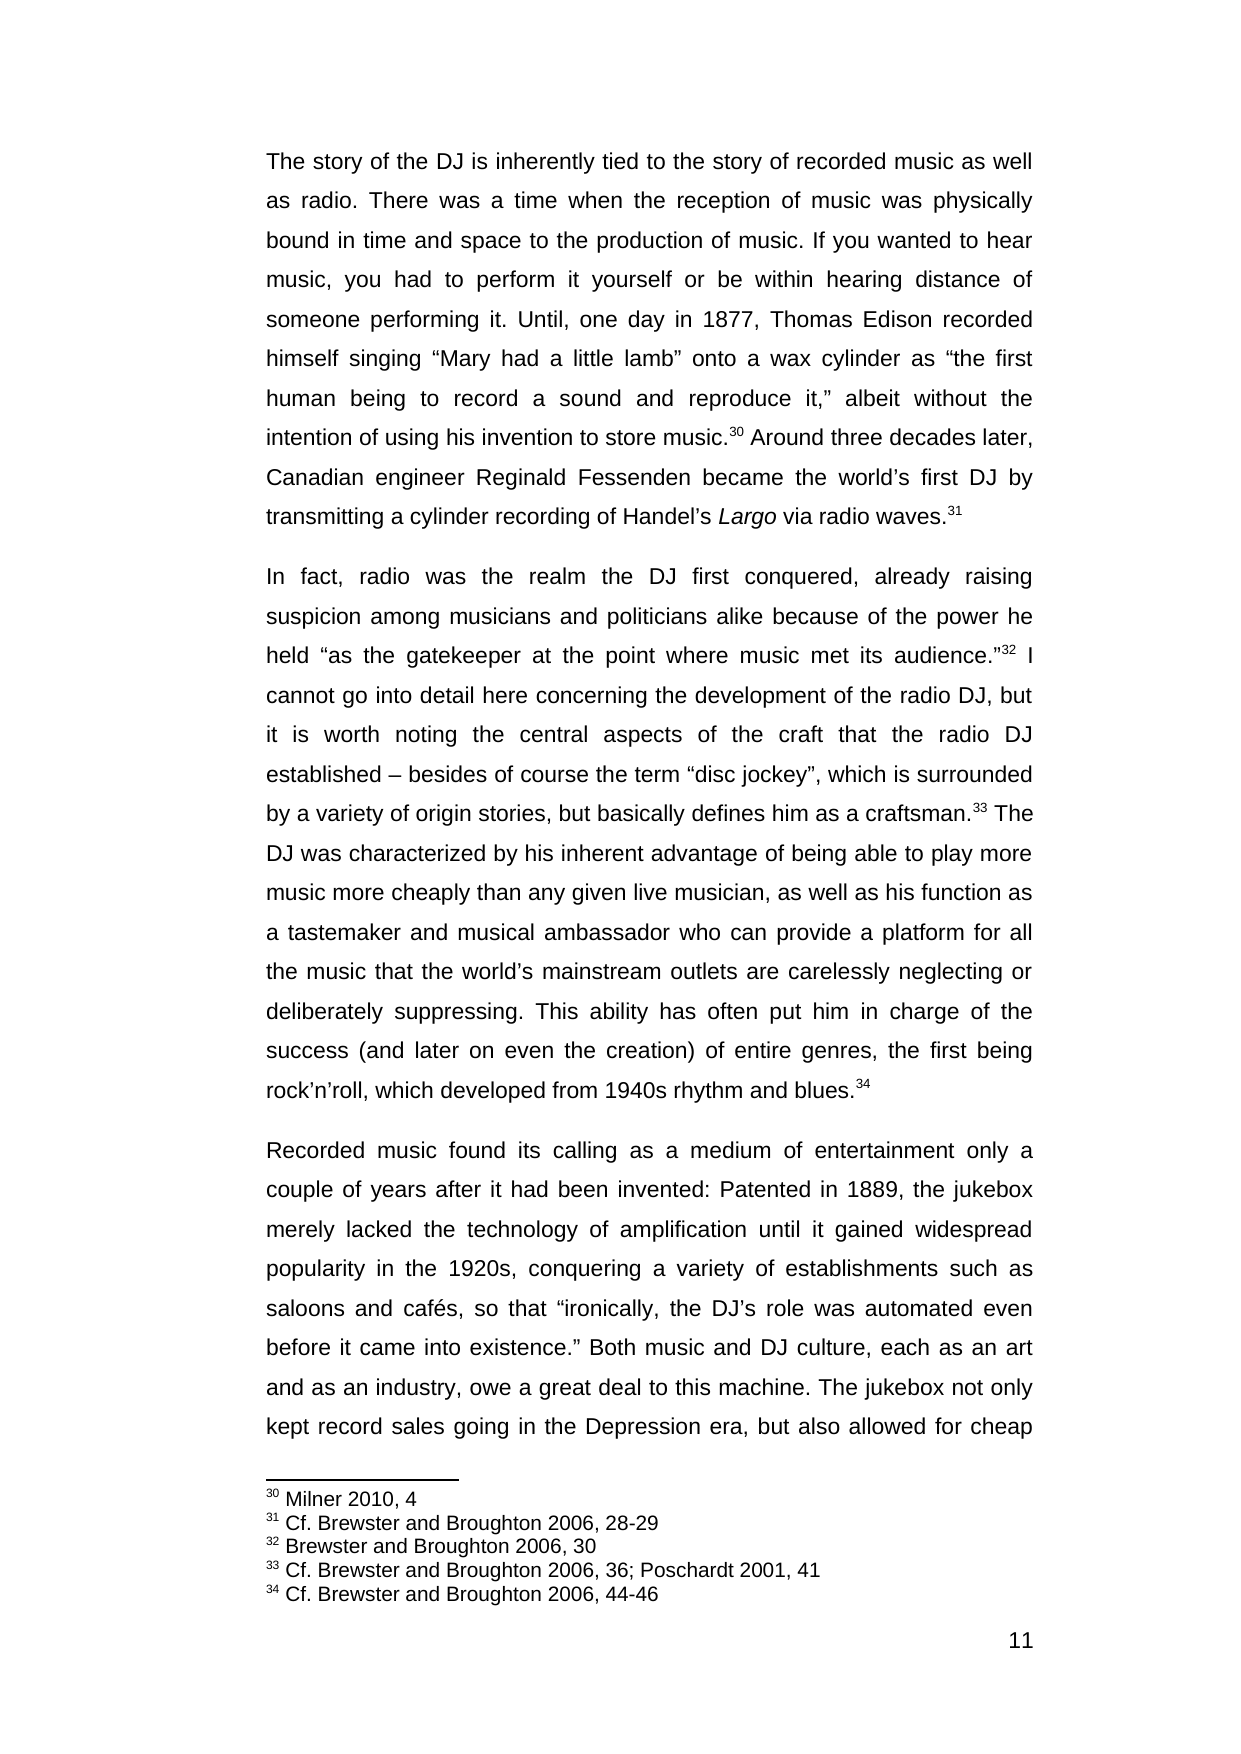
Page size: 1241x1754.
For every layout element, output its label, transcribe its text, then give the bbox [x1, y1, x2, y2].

text The story of the DJ is inherently tied to the story of recorded music as well as radio. There was a time when the reception of music was physically bound in time and space to the production of music. If you wanted to hear music, you had to perform it yourself or be within hearing distance of someone performing it. Until, one day in 1877, Thomas Edison recorded himself singing “Mary had a little lamb” onto a wax cylinder as “the first human being to record a sound and reproduce it,” albeit without the intention of using his invention to store music. Around three decades later, Canadian engineer Reginald Fessenden became the world’s first DJ by transmitting a cylinder recording of Handel’s Largo via radio waves. [266, 148, 1033, 529]
text In fact, radio was the realm the DJ first conquered, already raising suspicion among musicians and politicians alike because of the power he held “as the gatekeeper at the point where music met its audience.” I cannot go into detail here concerning the development of the radio DJ, but it is worth noting the central aspects of the craft that the radio DJ established – besides of course the term “disc jockey”, which is surrounded by a variety of origin stories, but basically defines him as a craftsman. The DJ was characterized by his inherent advantage of being able to play more music more cheaply than any given live musician, as well as his function as a tastemaker and musical ambassador who can provide a platform for all the music that the world’s mainstream outlets are carelessly neglecting or deliberately suppressing. This ability has often put him in charge of the success (and later on even the creation) of entire genres, the first being rock’n’roll, which developed from 1940s rhythm and blues. [266, 563, 1033, 1103]
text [266, 1137, 1033, 1439]
